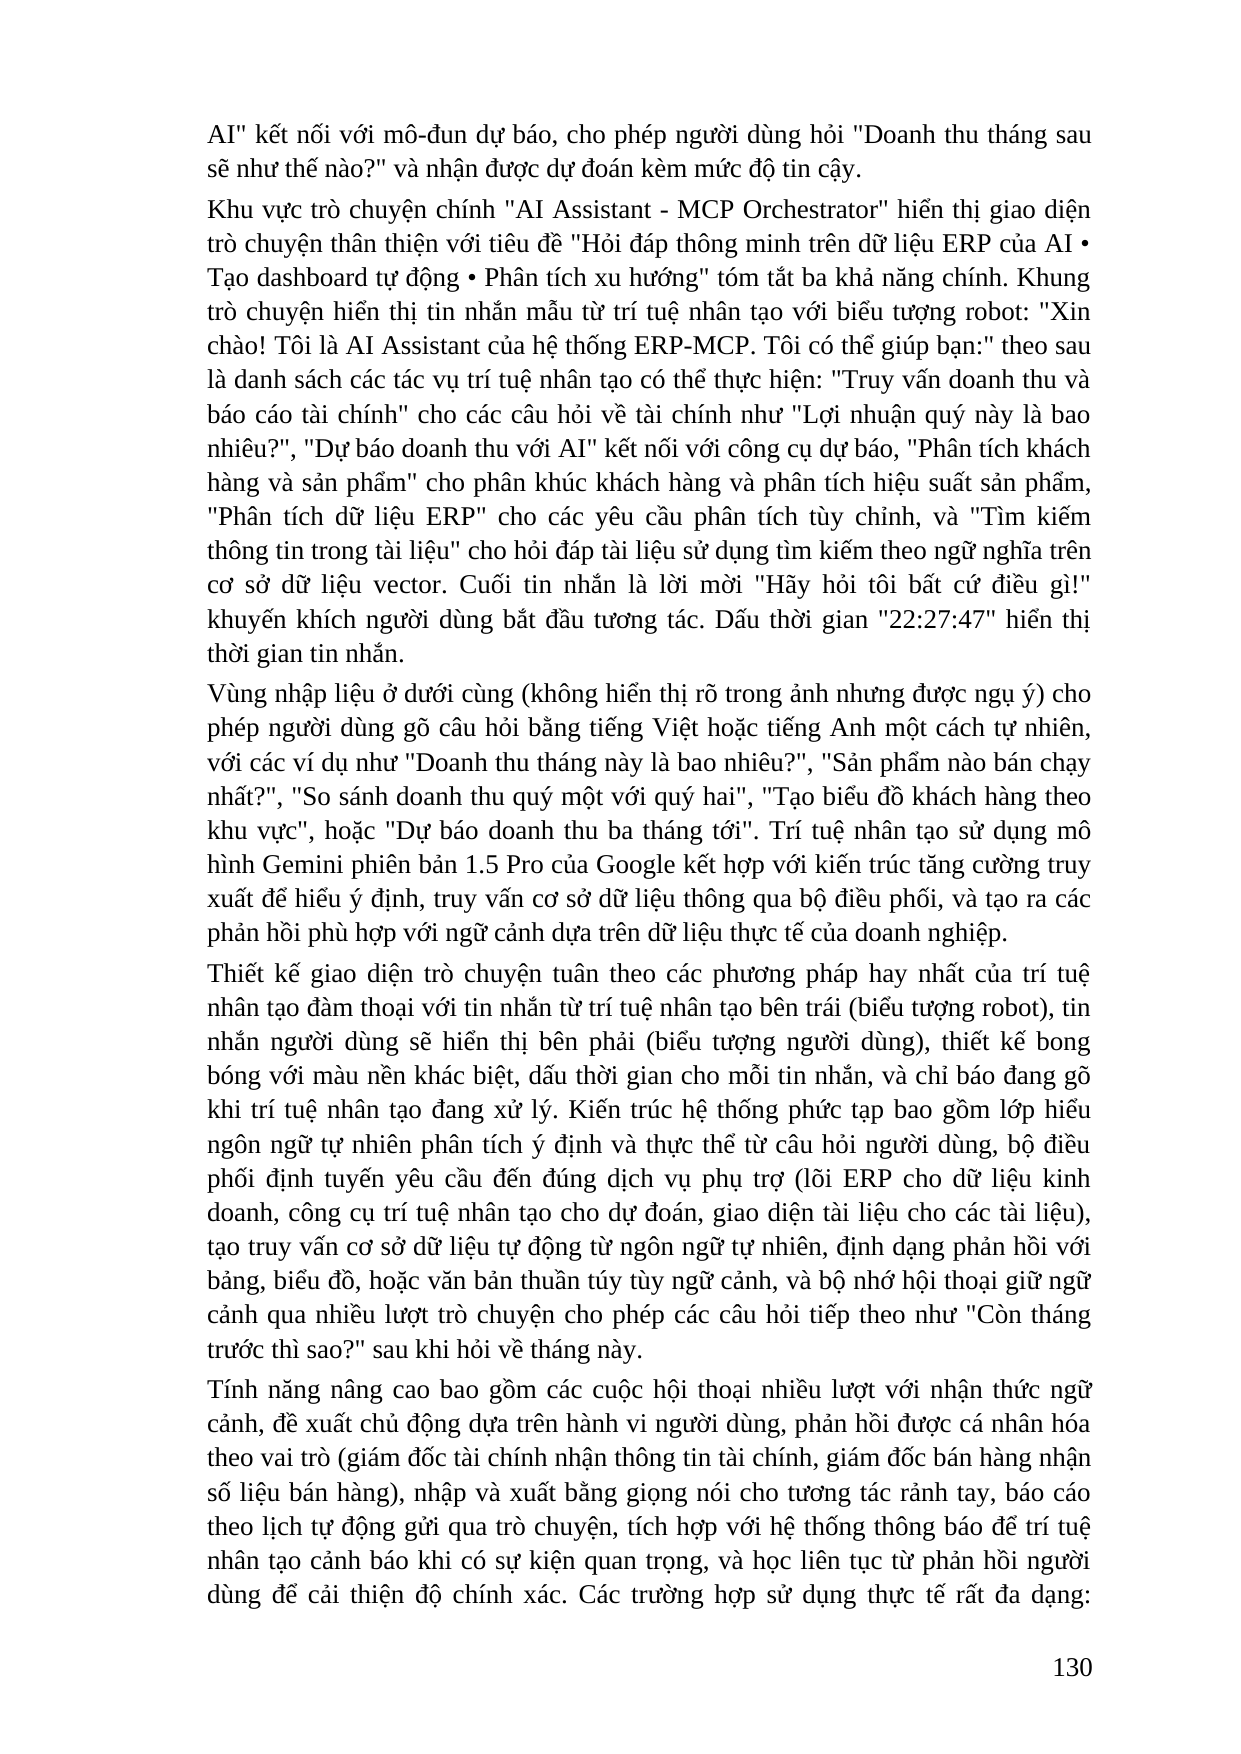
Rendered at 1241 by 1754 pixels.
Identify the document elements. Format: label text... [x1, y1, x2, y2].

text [207, 1373, 1092, 1609]
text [207, 118, 1092, 183]
text Vùng nhập liệu ở dưới cùng (không hiển thị rõ trong ảnh nhưng được ngụ ý) cho phép người dùng gõ câu hỏi bằng tiếng Việt hoặc tiếng Anh một cách tự nhiên, với các ví dụ như "Doanh thu tháng này là bao nhiêu?", "Sản phẩm nào bán chạy nhất?", "So sánh doanh thu quý một với quý hai", "Tạo biểu đồ khách hàng theo khu vực", hoặc "Dự báo doanh thu ba tháng tới". Trí tuệ nhân tạo sử dụng mô hình Gemini phiên bản 1.5 Pro của Google kết hợp với kiến trúc tăng cường truy xuất để hiểu ý định, truy vấn cơ sở dữ liệu thông qua bộ điều phối, và tạo ra các phản hồi phù hợp với ngữ cảnh dựa trên dữ liệu thực tế của doanh nghiệp. [207, 677, 1092, 948]
text Khu vực trò chuyện chính "AI Assistant - MCP Orchestrator" hiển thị giao diện trò chuyện thân thiện với tiêu đề "Hỏi đáp thông minh trên dữ liệu ERP của AI • Tạo dashboard tự động • Phân tích xu hướng" tóm tắt ba khả năng chính. Khung trò chuyện hiển thị tin nhắn mẫu từ trí tuệ nhân tạo với biểu tượng robot: "Xin chào! Tôi là AI Assistant của hệ thống ERP-MCP. Tôi có thể giúp bạn:" theo sau là danh sách các tác vụ trí tuệ nhân tạo có thể thực hiện: "Truy vấn doanh thu và báo cáo tài chính" cho các câu hỏi về tài chính như "Lợi nhuận quý này là bao nhiêu?", "Dự báo doanh thu với AI" kết nối với công cụ dự báo, "Phân tích khách hàng và sản phẩm" cho phân khúc khách hàng và phân tích hiệu suất sản phẩm, "Phân tích dữ liệu ERP" cho các yêu cầu phân tích tùy chỉnh, và "Tìm kiếm thông tin trong tài liệu" cho hỏi đáp tài liệu sử dụng tìm kiếm theo ngữ nghĩa trên cơ sở dữ liệu vector. Cuối tin nhắn là lời mời "Hãy hỏi tôi bất cứ điều gì!" khuyến khích người dùng bắt đầu tương tác. Dấu thời gian "22:27:47" hiển thị thời gian tin nhắn. [207, 193, 1092, 668]
text Thiết kế giao diện trò chuyện tuân theo các phương pháp hay nhất của trí tuệ nhân tạo đàm thoại với tin nhắn từ trí tuệ nhân tạo bên trái (biểu tượng robot), tin nhắn người dùng sẽ hiển thị bên phải (biểu tượng người dùng), thiết kế bong bóng với màu nền khác biệt, dấu thời gian cho mỗi tin nhắn, và chỉ báo đang gõ khi trí tuệ nhân tạo đang xử lý. Kiến trúc hệ thống phức tạp bao gồm lớp hiểu ngôn ngữ tự nhiên phân tích ý định và thực thể từ câu hỏi người dùng, bộ điều phối định tuyến yêu cầu đến đúng dịch vụ phụ trợ (lõi ERP cho dữ liệu kinh doanh, công cụ trí tuệ nhân tạo cho dự đoán, giao diện tài liệu cho các tài liệu), tạo truy vấn cơ sở dữ liệu tự động từ ngôn ngữ tự nhiên, định dạng phản hồi với bảng, biểu đồ, hoặc văn bản thuần túy tùy ngữ cảnh, và bộ nhớ hội thoại giữ ngữ cảnh qua nhiều lượt trò chuyện cho phép các câu hỏi tiếp theo như "Còn tháng trước thì sao?" sau khi hỏi về tháng này. [207, 957, 1092, 1364]
